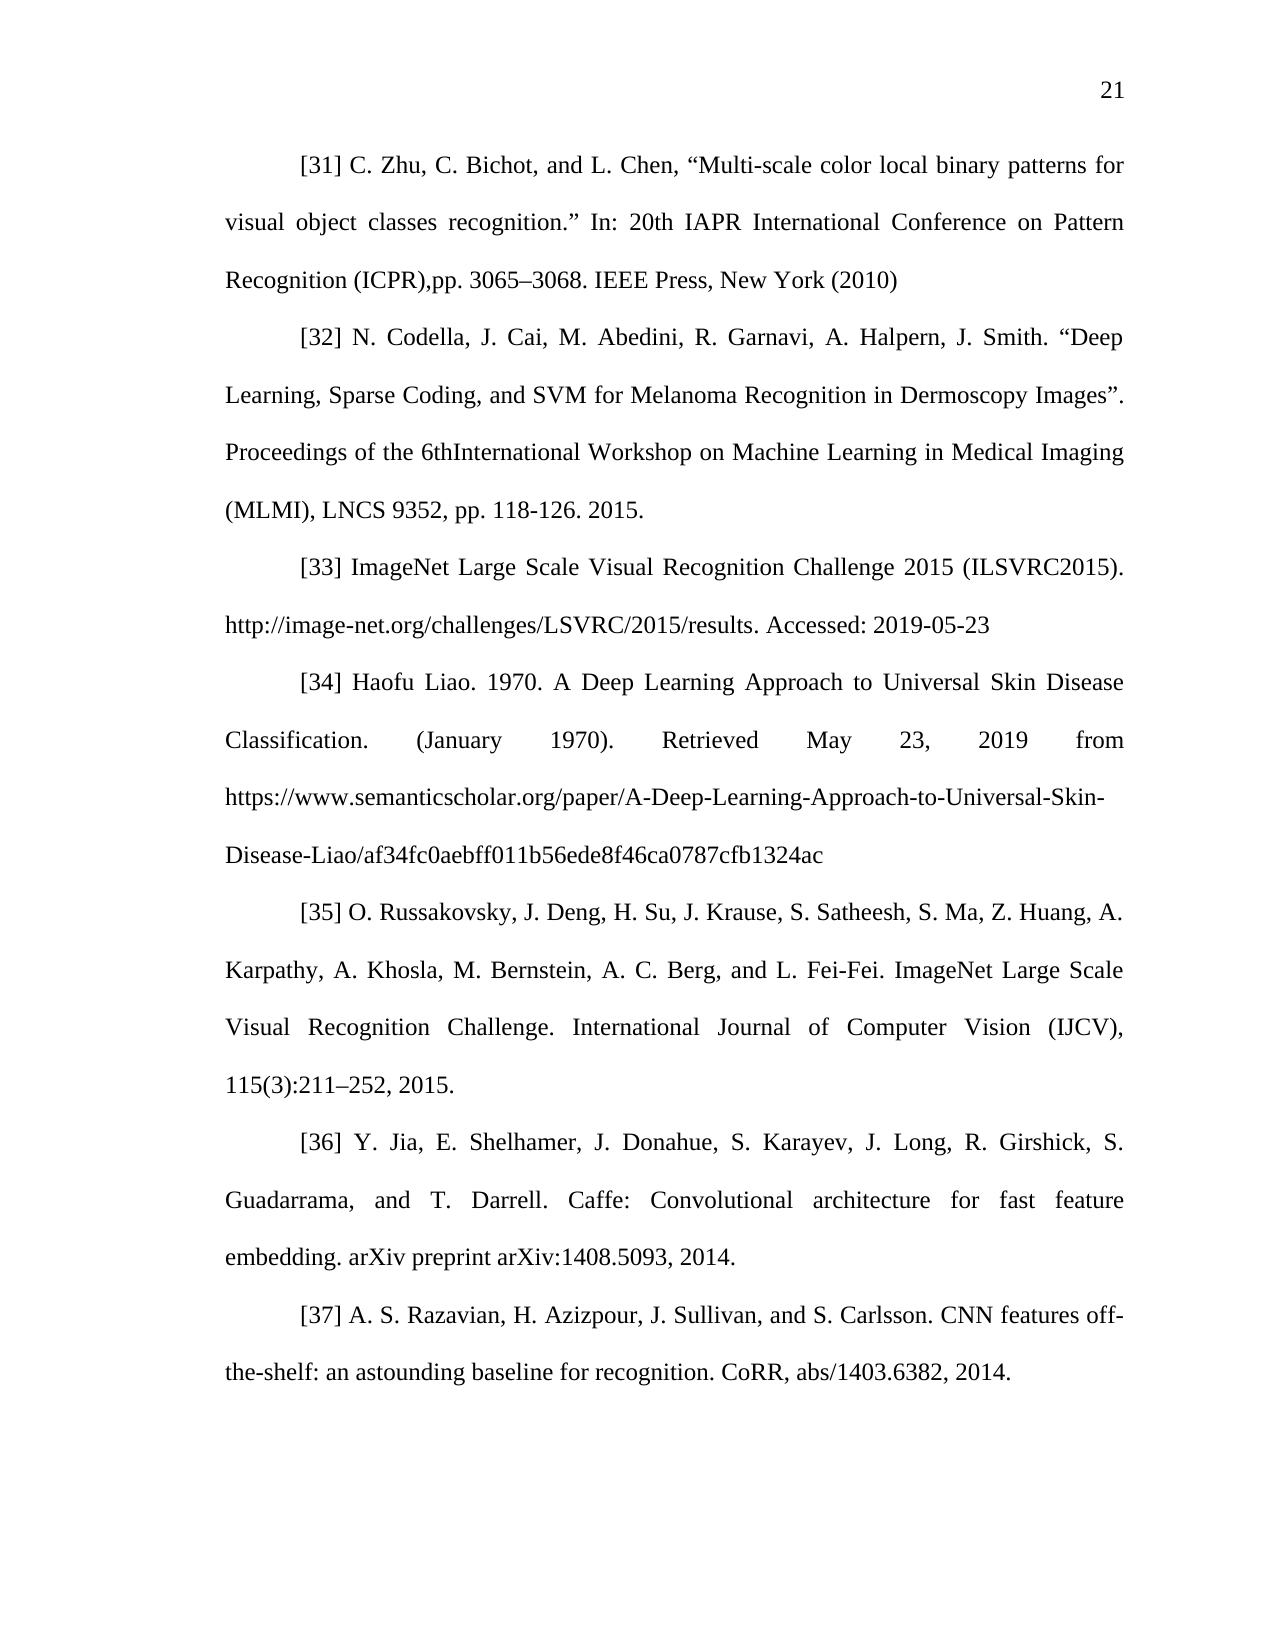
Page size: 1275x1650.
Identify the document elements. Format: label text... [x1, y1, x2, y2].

text [35] O. Russakovsky, J. Deng, H. Su, J. Krause, S. Satheesh, S. Ma, Z. Huang, A. Karpathy, A. Khosla, M. Bernstein, A. C. Berg, and L. Fei-Fei. ImageNet Large Scale Visual Recognition Challenge. International Journal of Computer Vision (IJCV), 115(3):211–252, 2015. [225, 897, 1125, 1099]
text [31] C. Zhu, C. Bichot, and L. Chen, “Multi-scale color local binary patterns for visual object classes recognition.” In: 20th IAPR International Conference on Pattern Recognition (ICPR),pp. 3065–3068. IEEE Press, New York (2010) [225, 150, 1125, 294]
text [33] ImageNet Large Scale Visual Recognition Challenge 2015 (ILSVRC2015). http://image-net.org/challenges/LSVRC/2015/results. Accessed: 2019-05-23 [225, 552, 1125, 639]
text [36] Y. Jia, E. Shelhamer, J. Donahue, S. Karayev, J. Long, R. Girshick, S. Guadarrama, and T. Darrell. Caffe: Convolutional architecture for fast feature embedding. arXiv preprint arXiv:1408.5093, 2014. [225, 1127, 1125, 1271]
text [34] Haofu Liao. 1970. A Deep Learning Approach to Universal Skin Disease Classification. (January 1970). Retrieved May 23, 2019 from https://www.semanticscholar.org/paper/A-Deep-Learning-Approach-to-Universal-Skin-Disease-Liao/af34fc0aebff011b56ede8f46ca0787cfb1324ac [225, 667, 1125, 869]
text [32] N. Codella, J. Cai, M. Abedini, R. Garnavi, A. Halpern, J. Smith. “Deep Learning, Sparse Coding, and SVM for Melanoma Recognition in Dermoscopy Images”. Proceedings of the 6thInternational Workshop on Machine Learning in Medical Imaging (MLMI), LNCS 9352, pp. 118-126. 2015. [225, 322, 1125, 524]
text [37] A. S. Razavian, H. Azizpour, J. Sullivan, and S. Carlsson. CNN features off-the-shelf: an astounding baseline for recognition. CoRR, abs/1403.6382, 2014. [225, 1300, 1125, 1386]
